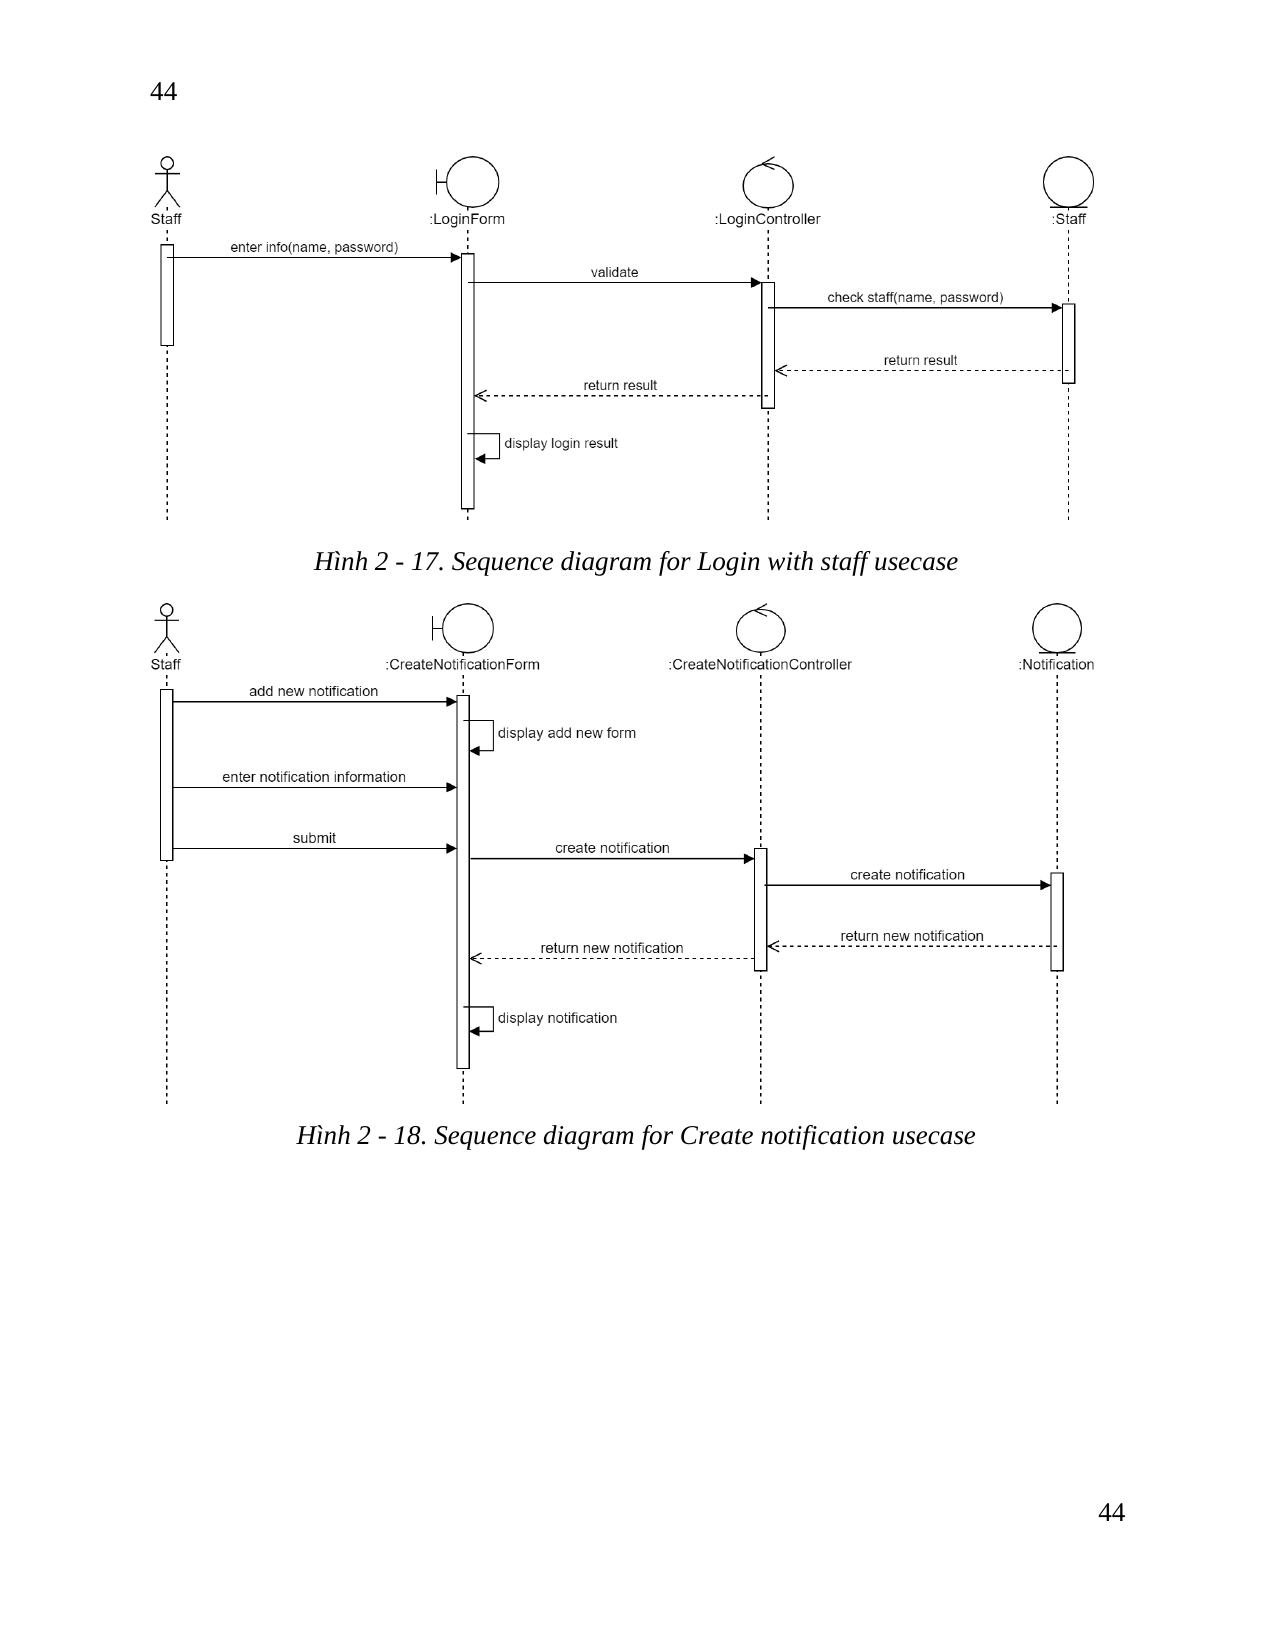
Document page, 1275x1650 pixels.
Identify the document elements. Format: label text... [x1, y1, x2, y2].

text Hình 2 - 17. Sequence diagram for Login with staff usecase [150, 545, 1125, 576]
picture [150, 156, 1094, 523]
text Hình 2 - 18. Sequence diagram for Create notification usecase [150, 1119, 1125, 1151]
picture [150, 603, 1094, 1104]
